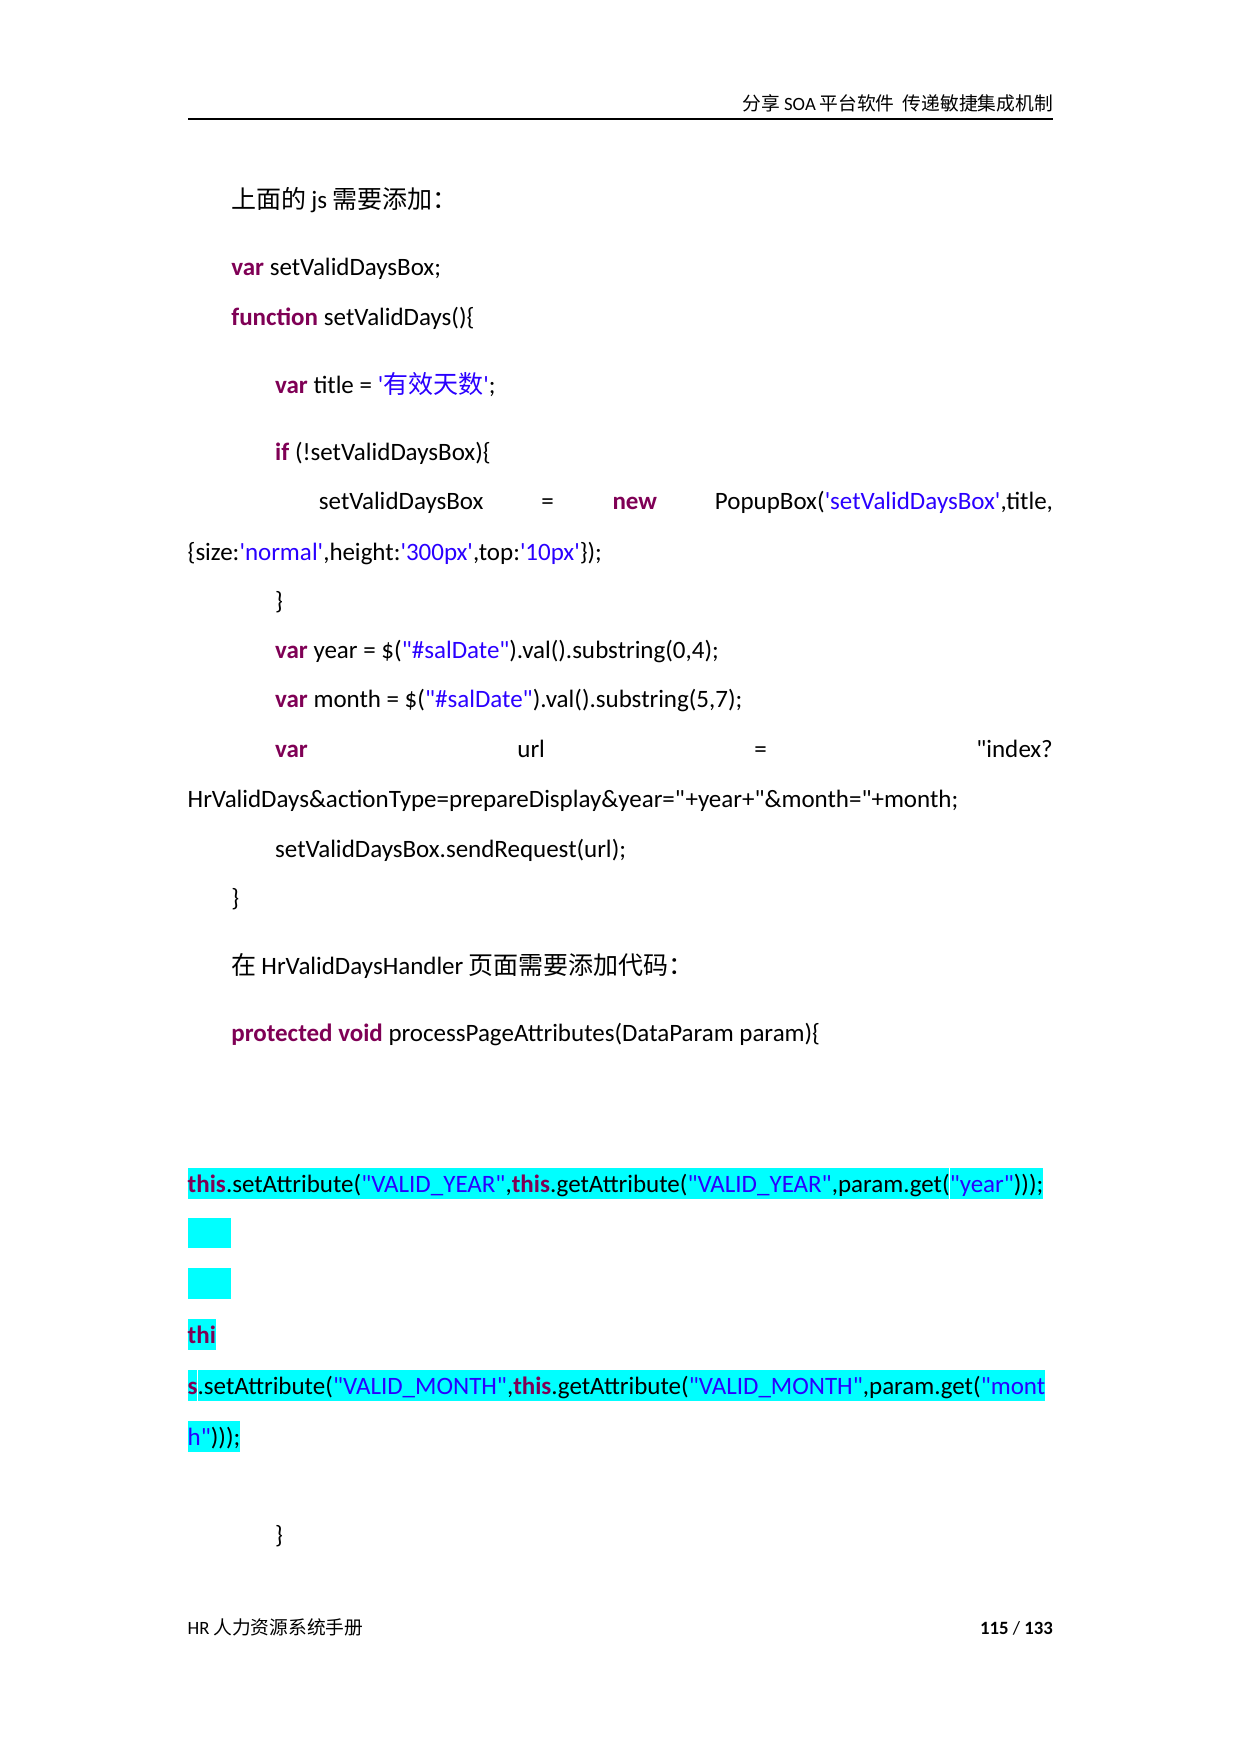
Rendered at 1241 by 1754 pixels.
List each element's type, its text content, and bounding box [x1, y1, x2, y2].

text var year = $("#salDate").val().substring(0,4); [187, 633, 1053, 667]
text function setValidDays(){ [187, 299, 1053, 333]
text } [187, 880, 1053, 914]
text var title = '有效天数'; [187, 348, 1053, 416]
text if (!setValidDaysBox){ [187, 434, 1053, 468]
text } [187, 1518, 1053, 1552]
text 上面的js需要添加： [187, 164, 1053, 232]
text } [187, 583, 1053, 617]
text 在HrValidDaysHandler页面需要添加代码： [187, 929, 1053, 997]
text setValidDaysBox.sendRequest(url); [187, 831, 1053, 865]
text var month = $("#salDate").val().substring(5,7); [187, 682, 1053, 716]
text this.setAttribute("VALID_YEAR",this.getAttribute("VALID_YEAR",param.get("year"))); [187, 1065, 1053, 1201]
text setValidDaysBox = new PopupBox('setValidDaysBox',title,{size:'normal',height:'300px',top:'10px'}); [187, 483, 1053, 568]
text protected void processPageAttributes(DataParam param){ [187, 1016, 1053, 1049]
text this.setAttribute("VALID_MONTH",this.getAttribute("VALID_MONTH",param.get("month"))); [187, 1216, 1053, 1453]
text var setValidDaysBox; [187, 250, 1053, 284]
text var url = "index?HrValidDays&actionType=prepareDisplay&year="+year+"&month="+month; [187, 731, 1053, 816]
